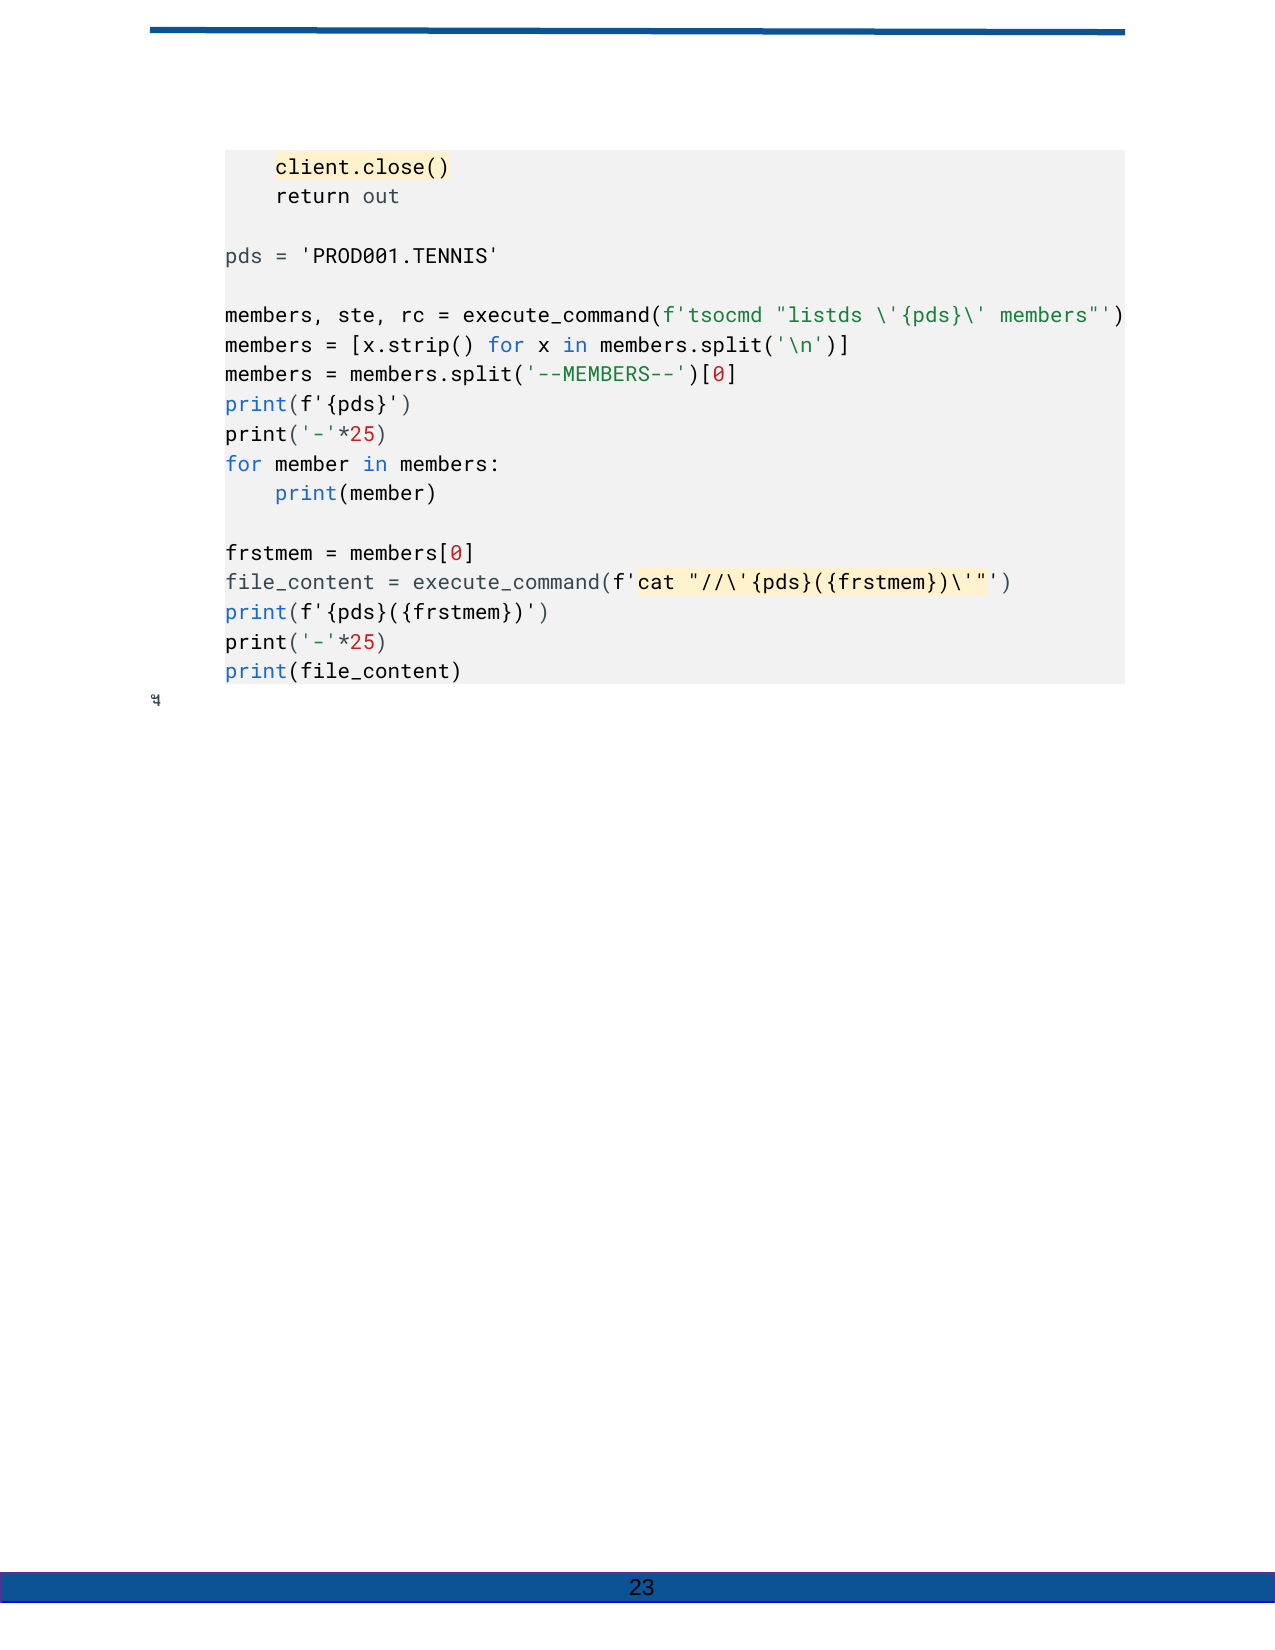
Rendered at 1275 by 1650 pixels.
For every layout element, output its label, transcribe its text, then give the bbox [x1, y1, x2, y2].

text frstmem = members[0] [225, 536, 1125, 566]
text print('-'*25) [225, 417, 1125, 447]
text print('-'*25) [225, 625, 1125, 655]
text print(file_content) [225, 655, 1125, 684]
text  [150, 684, 1125, 712]
text client.close() [225, 150, 1125, 180]
text print(f'{pds}') [225, 387, 1125, 417]
text return out [225, 180, 1125, 209]
text members = [x.strip() for x in members.split('\n')] [225, 328, 1125, 358]
text members = members.split('--MEMBERS--')[0] [225, 358, 1125, 387]
text print(f'{pds}({frstmem})') [225, 595, 1125, 625]
text print(member) [225, 477, 1125, 506]
text file_content = execute_command(f'cat "//\'{pds}({frstmem})\'"') [225, 566, 1125, 595]
text pds = 'PROD001.TENNIS' [225, 239, 1125, 269]
text members, ste, rc = execute_command(f'tsocmd "listds \'{pds}\' members"') [225, 298, 1125, 328]
text for member in members: [225, 447, 1125, 477]
